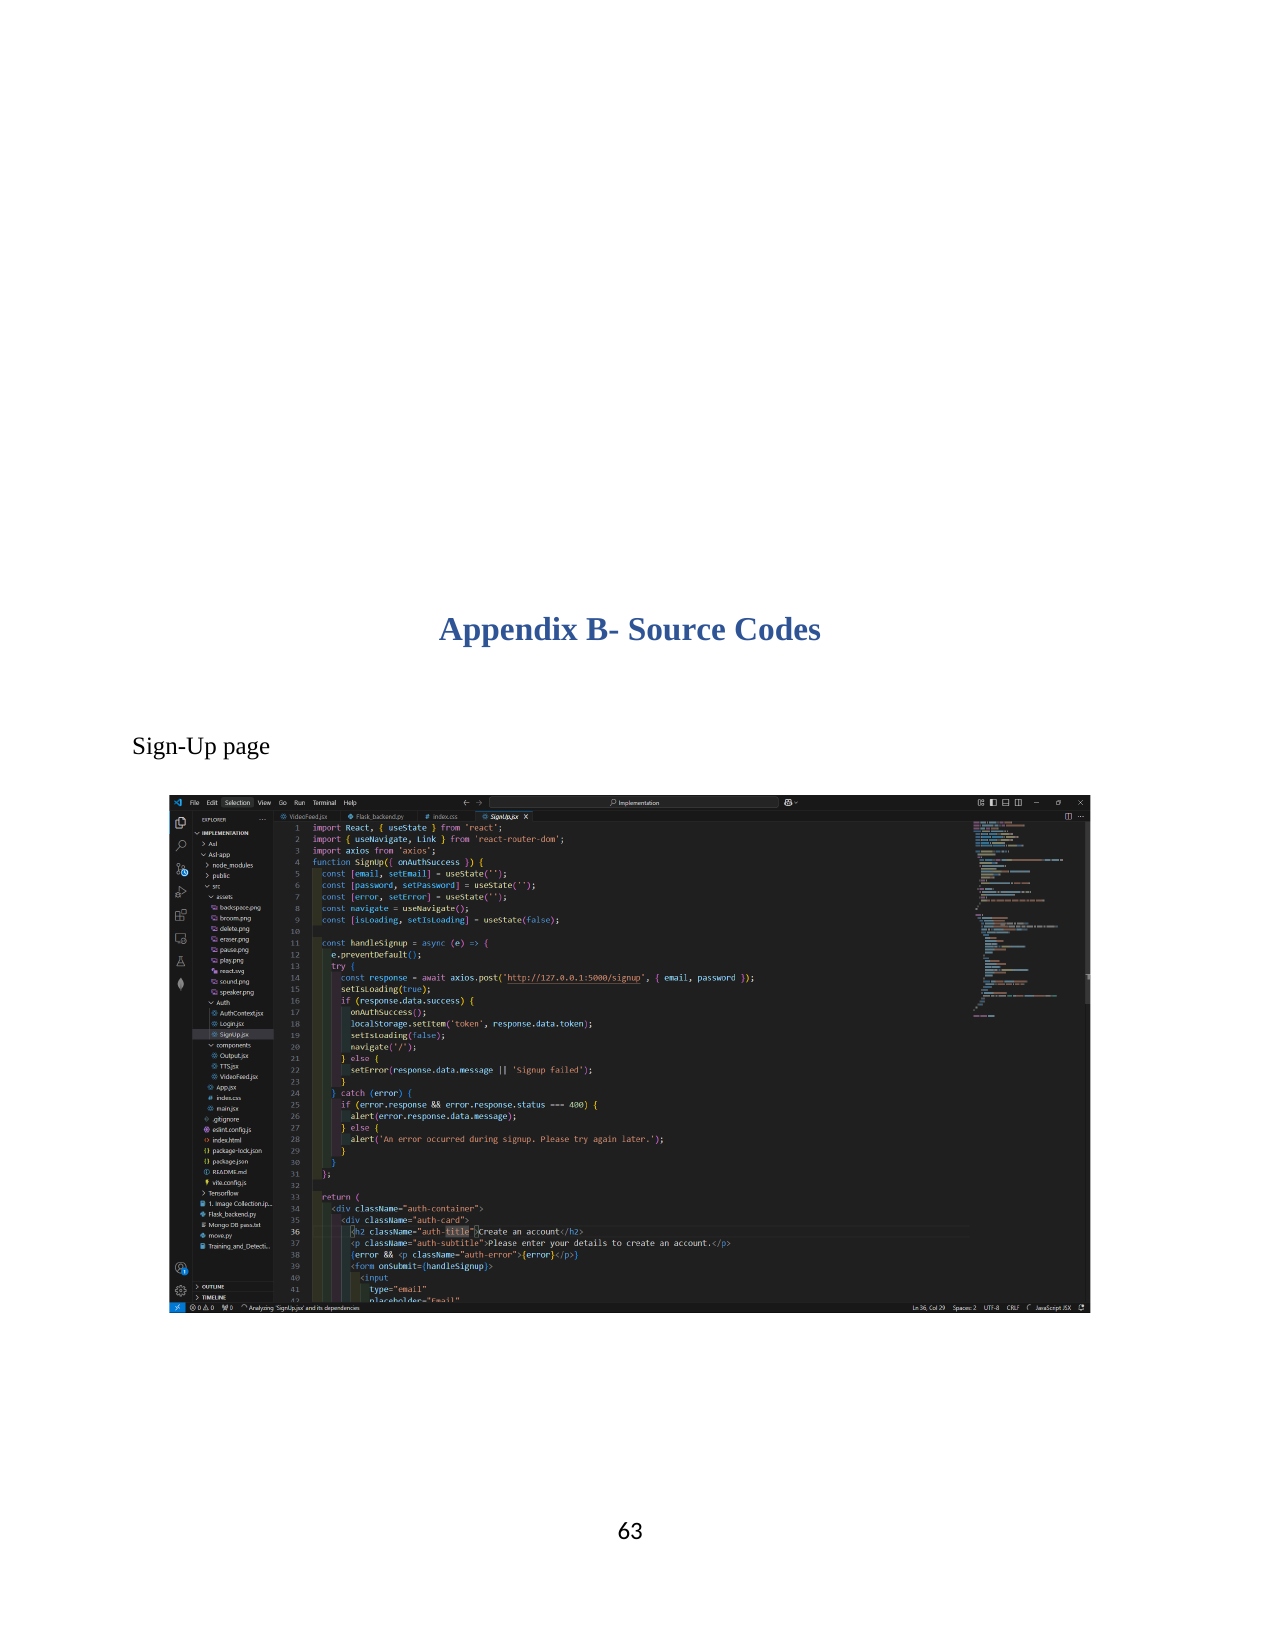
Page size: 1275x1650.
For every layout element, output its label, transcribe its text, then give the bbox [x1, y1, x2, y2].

subtitle Appendix B- Source Codes [132, 609, 1128, 648]
text Sign-Up page [132, 731, 1128, 760]
picture [169, 795, 1091, 1313]
